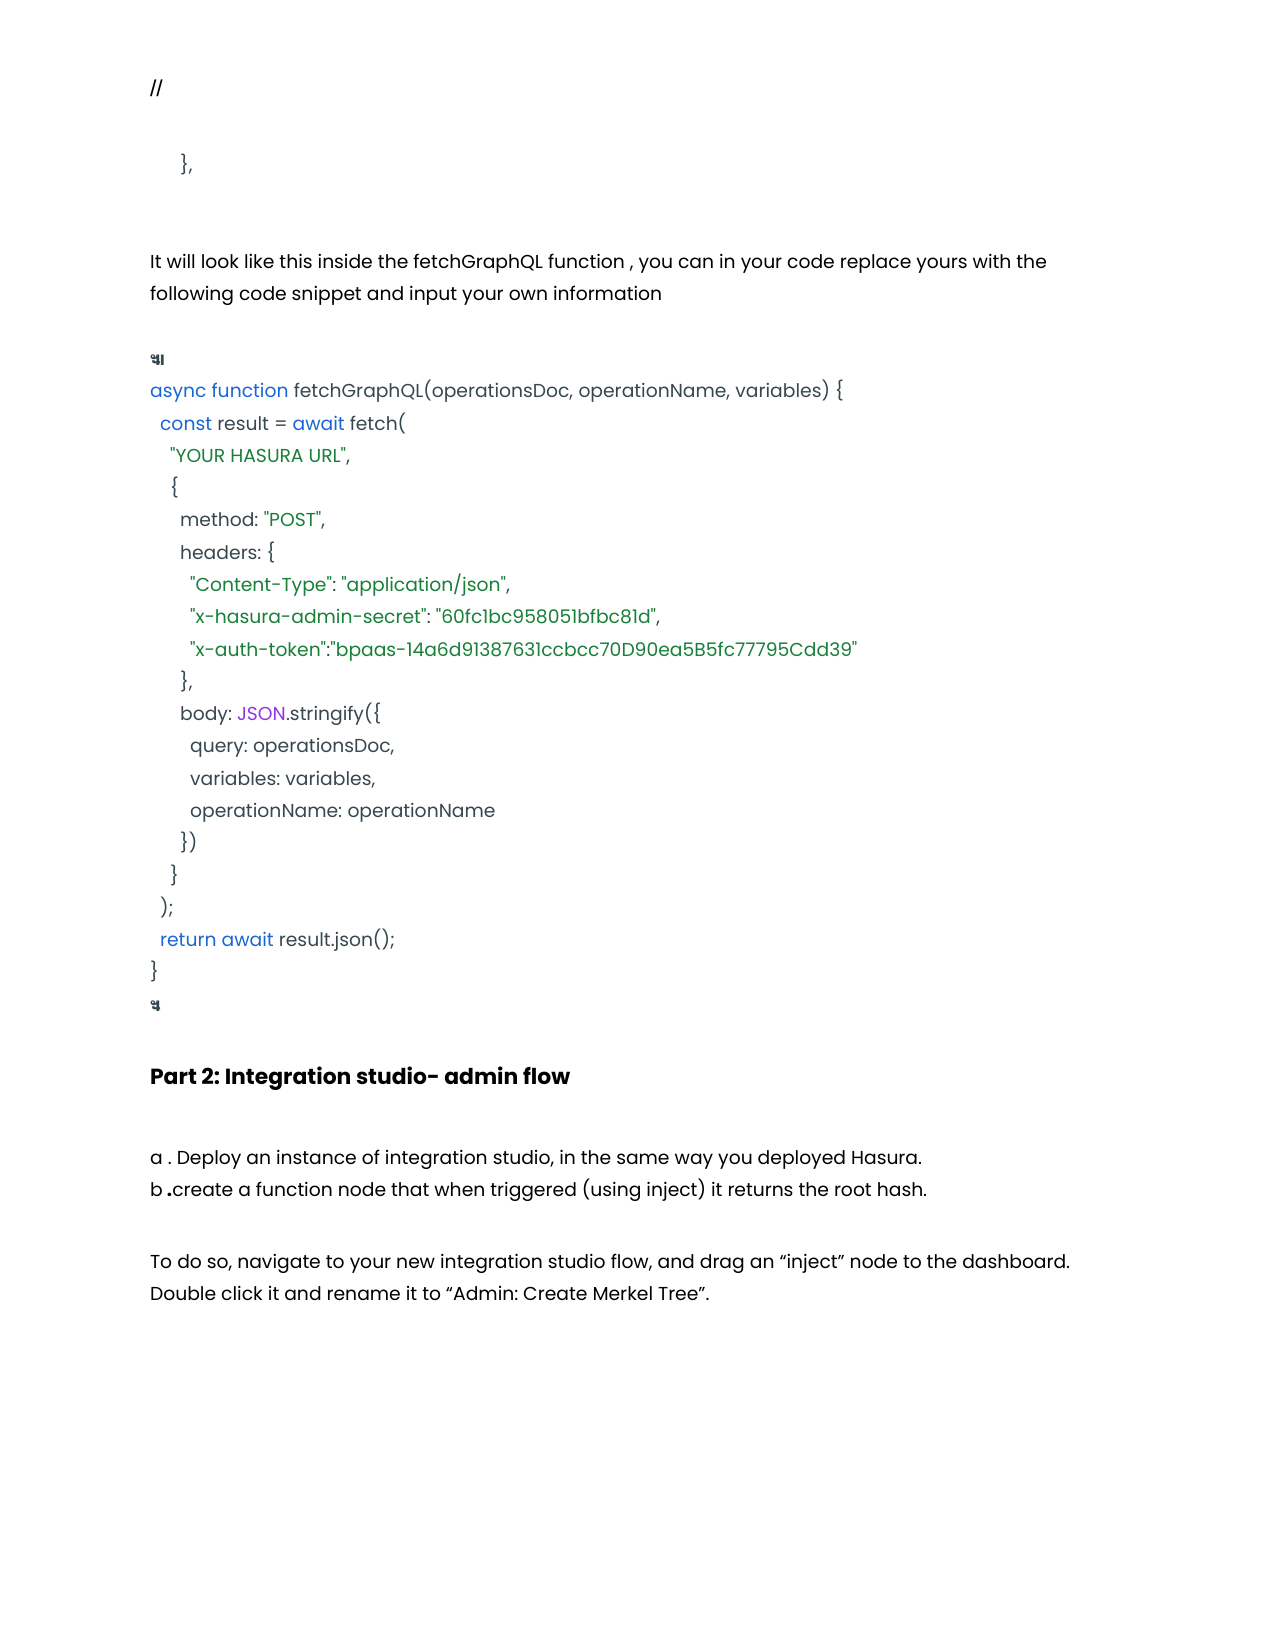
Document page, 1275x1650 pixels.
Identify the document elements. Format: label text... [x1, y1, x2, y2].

text "Content-Type": "application/json", [150, 570, 1125, 598]
text }, [150, 150, 1125, 178]
text ); [150, 893, 1125, 921]
text To do so, navigate to your new integration studio flow, and drag an “inject” node to the dashboard. Double click it and rename it to “Admin: Create Merkel Tree”. [150, 1247, 1125, 1307]
text }, [150, 667, 1125, 695]
text body: JSON.stringify({ [150, 699, 1125, 727]
text variables: variables, [150, 763, 1125, 792]
text a . Deploy an instance of integration studio, in the same way you deployed Hasura. [150, 1142, 1125, 1171]
text  [150, 989, 1125, 1018]
text } [150, 860, 1125, 888]
text query: operationsDoc, [150, 731, 1125, 759]
text } [150, 957, 1125, 985]
text Part 2: Integration studio- admin flow [150, 1059, 1125, 1092]
text const result = await fetch( [150, 408, 1125, 436]
text return await result.json(); [150, 925, 1125, 953]
text async function fetchGraphQL(operationsDoc, operationName, variables) { [150, 376, 1125, 404]
text "YOUR HASURA URL", [150, 441, 1125, 469]
text b .create a function node that when triggered (using inject) it returns the root hash. [150, 1175, 1125, 1203]
text It will look like this inside the fetchGraphQL function , you can in your code replace yours with the following code snippet and input your own information [150, 247, 1125, 307]
text  [150, 344, 1125, 372]
text "x-hasura-admin-secret": "60fc1bc958051bfbc81d", [150, 602, 1125, 630]
text headers: { [150, 537, 1125, 566]
text }) [150, 828, 1125, 856]
text { [150, 473, 1125, 501]
text "x-auth-token":"bpaas-14a6d91387631ccbcc70D90ea5B5fc77795Cdd39" [150, 634, 1125, 662]
text operationName: operationName [150, 796, 1125, 824]
text method: "POST", [150, 505, 1125, 533]
